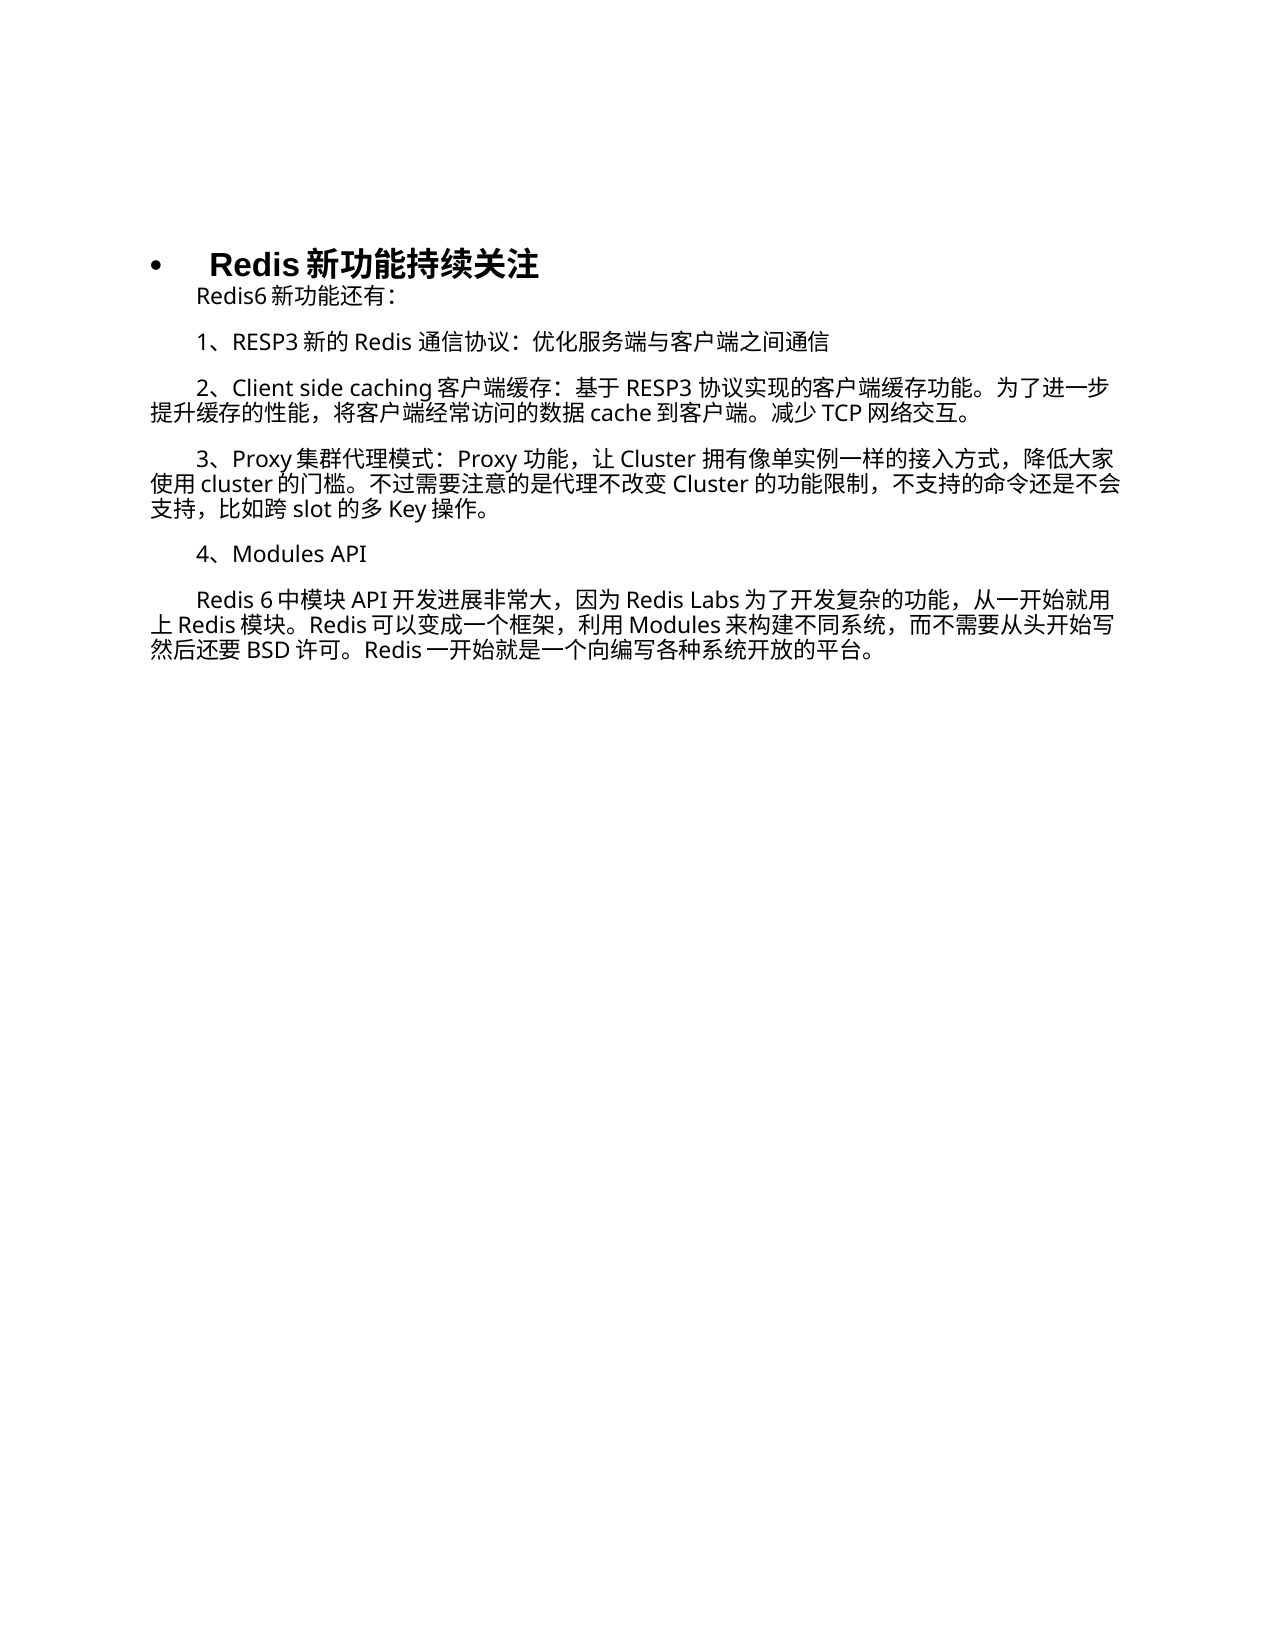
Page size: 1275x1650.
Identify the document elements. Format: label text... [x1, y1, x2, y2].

text 3、Proxy集群代理模式：Proxy 功能，让 Cluster 拥有像单实例一样的接入方式，降低大家使用cluster的门槛。不过需要注意的是代理不改变 Cluster 的功能限制，不支持的命令还是不会支持，比如跨 slot 的多Key操作。 [150, 447, 1125, 522]
text 4、Modules API [150, 543, 1125, 568]
text Redis6新功能还有： [150, 284, 1125, 309]
text 2、Client side caching客户端缓存：基于 RESP3 协议实现的客户端缓存功能。为了进一步提升缓存的性能，将客户端经常访问的数据cache到客户端。减少TCP网络交互。 [150, 376, 1125, 426]
text Redis 6中模块API开发进展非常大，因为Redis Labs为了开发复杂的功能，从一开始就用上Redis模块。Redis可以变成一个框架，利用Modules来构建不同系统，而不需要从头开始写然后还要BSD许可。Redis一开始就是一个向编写各种系统开放的平台。 [150, 589, 1125, 664]
text 1、RESP3新的 Redis 通信协议：优化服务端与客户端之间通信 [150, 330, 1125, 355]
list Redis新功能持续关注 [150, 242, 1125, 284]
